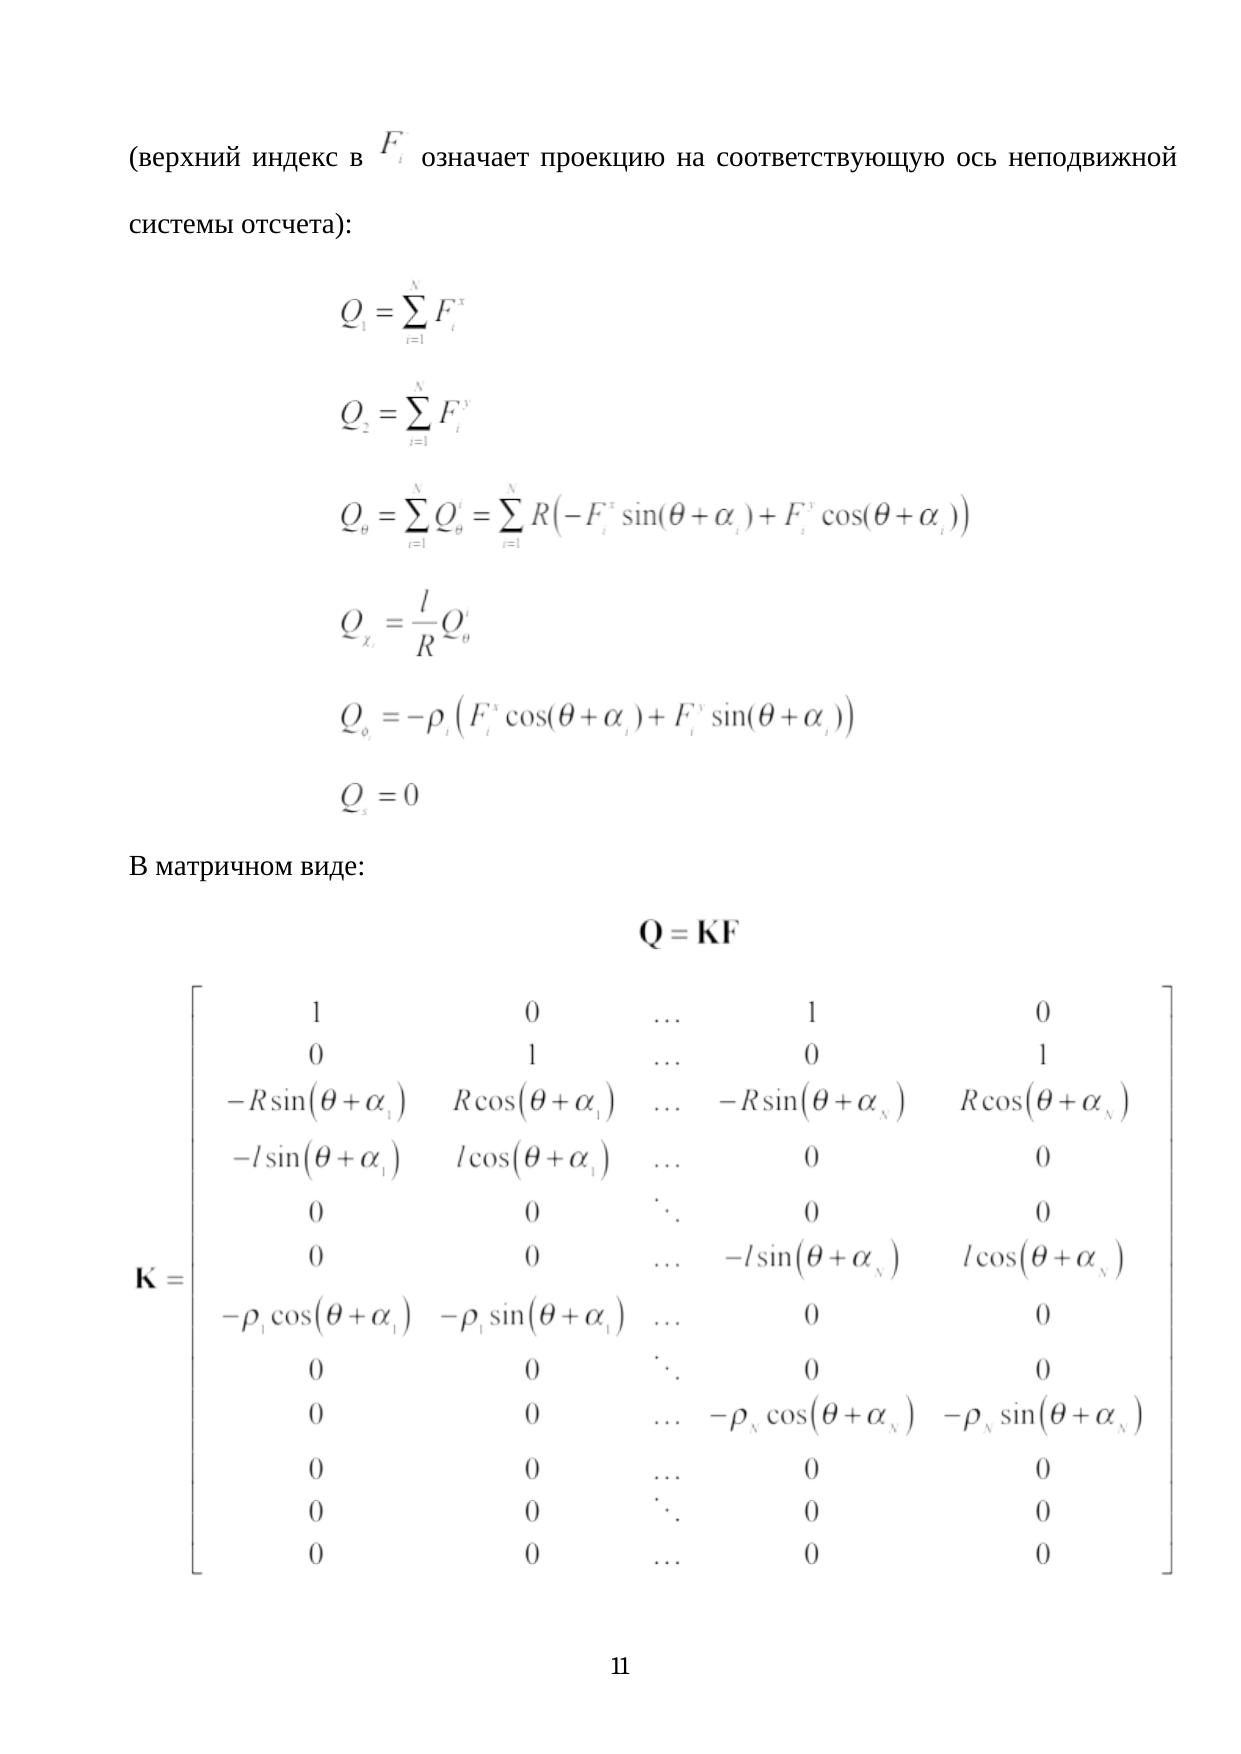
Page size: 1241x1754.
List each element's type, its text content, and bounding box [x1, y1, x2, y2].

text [128, 118, 1177, 239]
text В матричном виде: [128, 848, 1177, 881]
